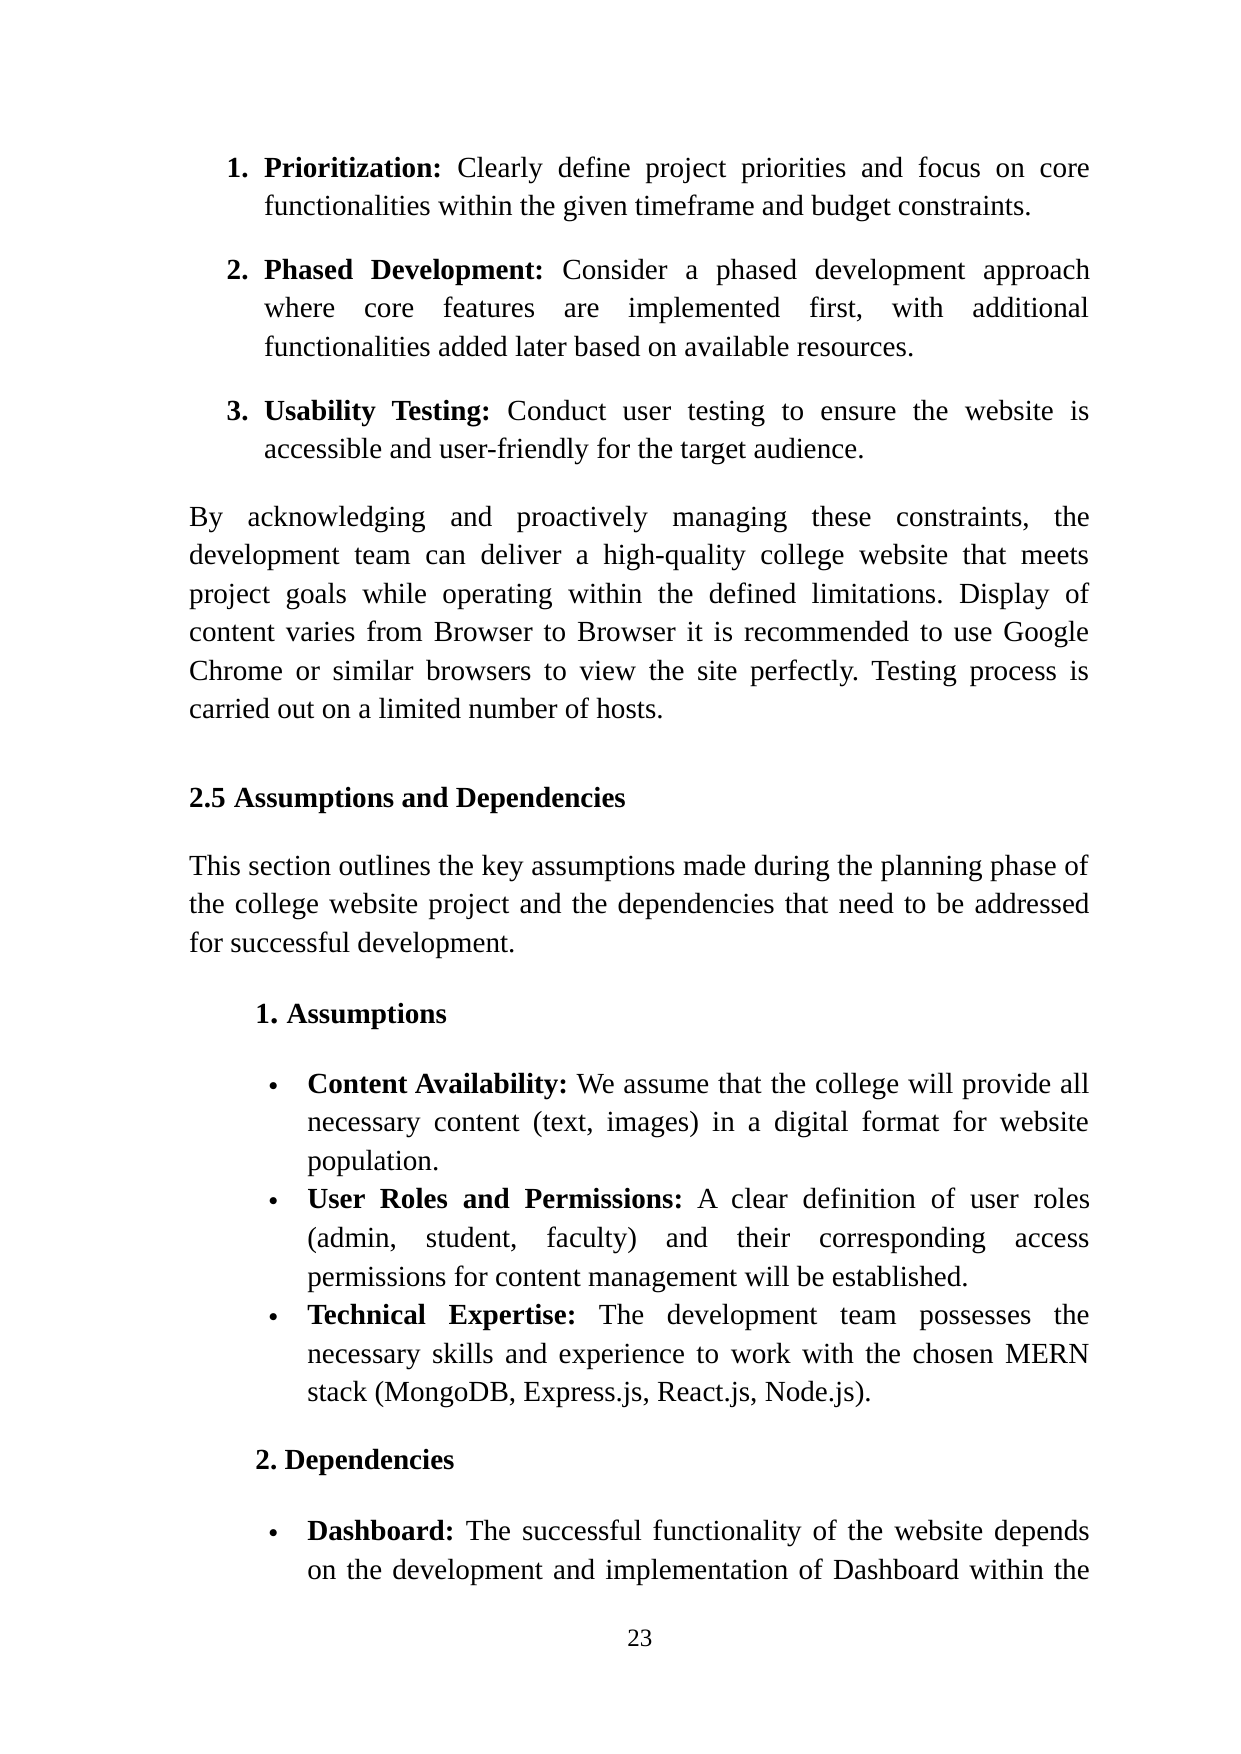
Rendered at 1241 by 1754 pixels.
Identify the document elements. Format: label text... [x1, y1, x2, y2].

list Assumptions and Dependencies [189, 780, 1069, 814]
list Prioritization: Clearly define project priorities and focus on core functionalities within the given timeframe and budget constraints. [226, 150, 1090, 222]
subtitle 2. Dependencies [255, 1442, 1090, 1476]
text This section outlines the key assumptions made during the planning phase of the college website project and the dependencies that need to be addressed for successful development. [189, 848, 1090, 958]
list Technical Expertise: The development team possesses the necessary skills and experience to work with the chosen MERN stack (MongoDB, Express.js, React.js, Node.js). [269, 1297, 1090, 1408]
subtitle 1. Assumptions [255, 993, 1090, 1031]
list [269, 1513, 1090, 1586]
list Usability Testing: Conduct user testing to ensure the website is accessible and user-friendly for the target audience. [226, 393, 1090, 465]
list User Roles and Permissions: A clear definition of user roles (admin, student, faculty) and their corresponding access permissions for content management will be established. [269, 1182, 1090, 1292]
text By acknowledging and proactively managing these constraints, the development team can deliver a high-quality college website that meets project goals while operating within the defined limitations. Display of content varies from Browser to Browser it is recommended to use Google Chrome or similar browsers to view the site perfectly. Testing process is carried out on a limited number of hosts. [189, 499, 1090, 725]
list Content Availability: We assume that the college will provide all necessary content (text, images) in a digital format for website population. [269, 1066, 1090, 1177]
list Phased Development: Consider a phased development approach where core features are implemented first, with additional functionalities added later based on available resources. [226, 252, 1090, 363]
